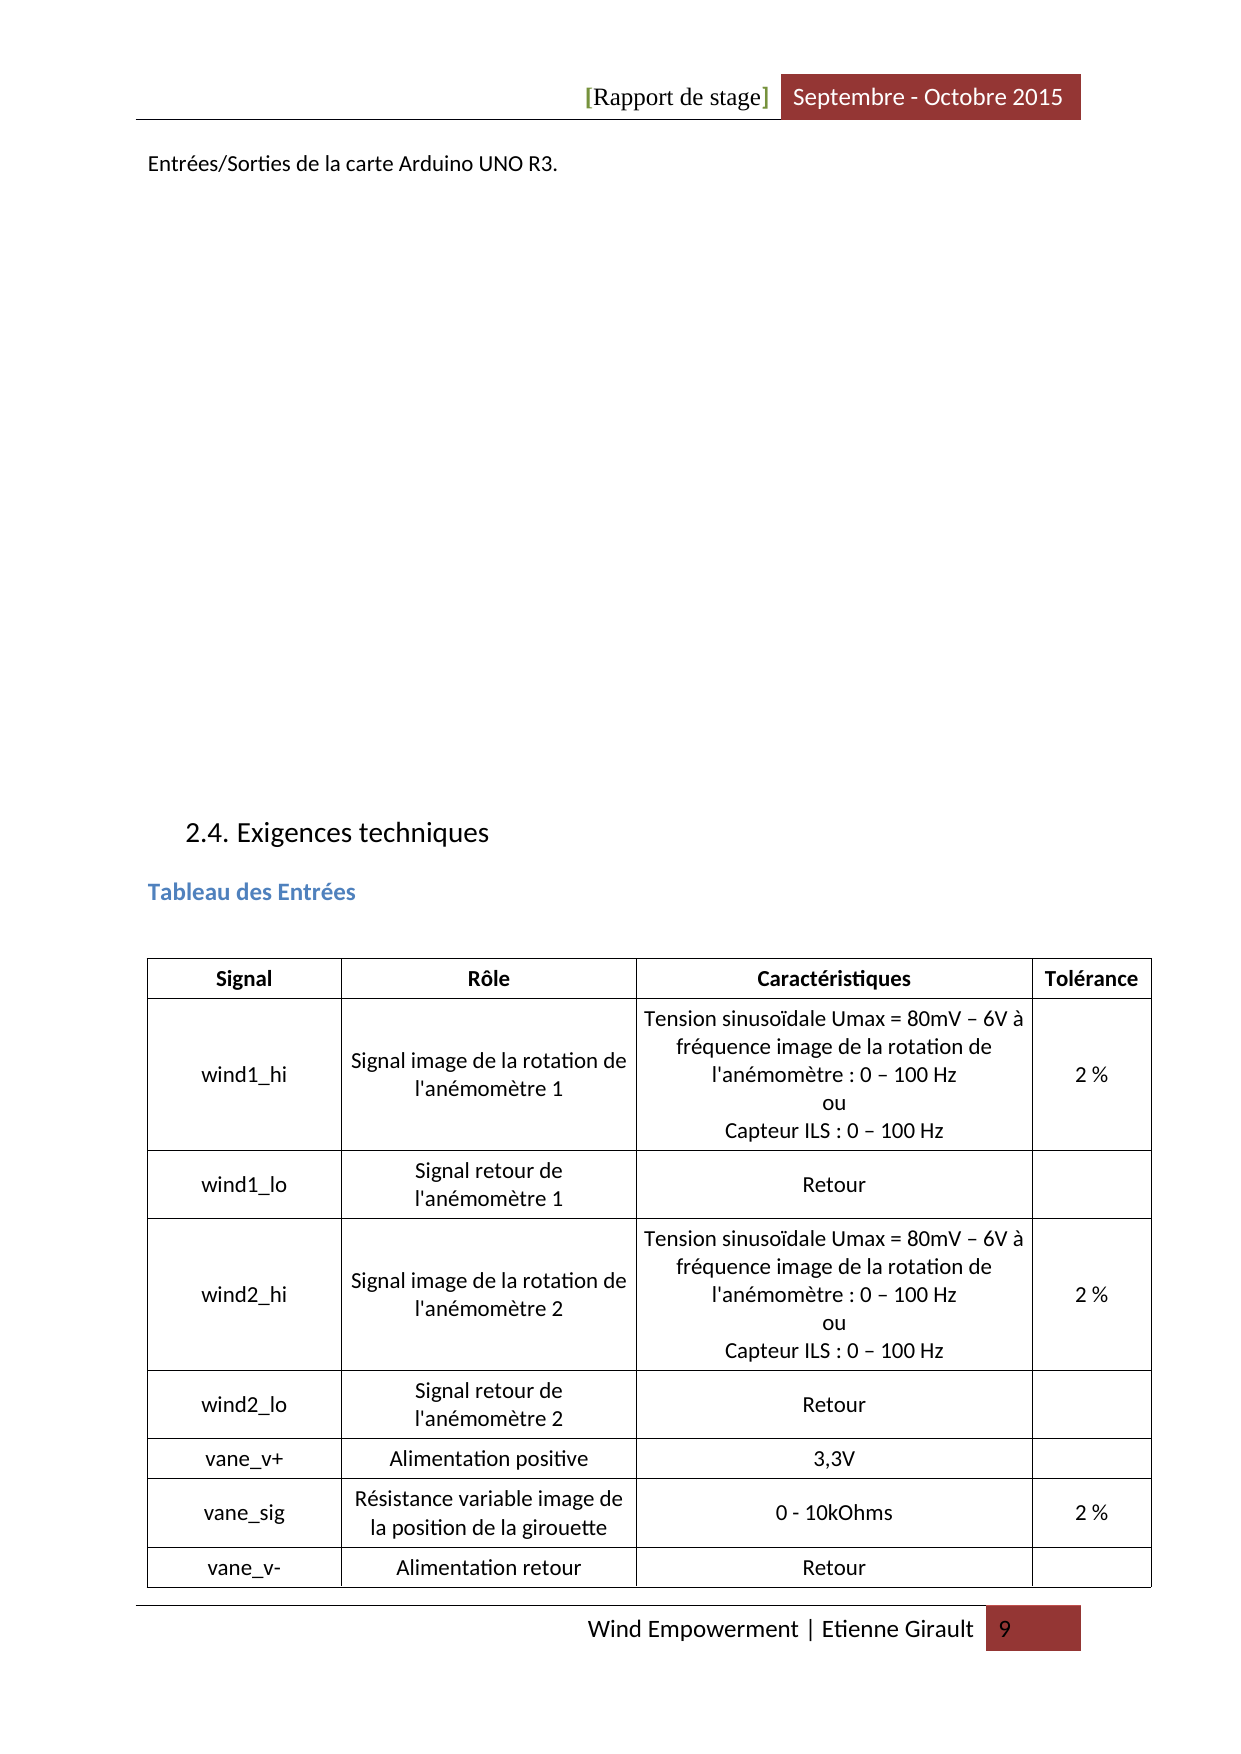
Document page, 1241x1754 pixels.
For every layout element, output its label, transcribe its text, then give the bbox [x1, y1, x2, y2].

table_header Rôle [342, 959, 636, 998]
table_cell Retour [637, 1151, 1032, 1218]
table_cell 3,3V [637, 1439, 1032, 1478]
table_cell 2 % [1033, 1479, 1151, 1546]
table_cell vane_v- [148, 1548, 341, 1586]
table_cell 2 % [1033, 999, 1151, 1150]
table_cell vane_v+ [148, 1439, 341, 1478]
table_cell 2 % [1033, 1219, 1151, 1370]
table_cell wind2_lo [148, 1371, 341, 1438]
list Exigences techniques [185, 814, 1093, 849]
table_cell Retour [637, 1371, 1032, 1438]
table_cell [1033, 1439, 1151, 1478]
table_cell 0 - 10kOhms [637, 1479, 1032, 1546]
table_cell Tension sinusoïdale Umax = 80mV – 6V à fréquence image de la rotation de l'anémomètre : 0 – 100 Hz ou Capteur ILS : 0 – 100 Hz [637, 1219, 1032, 1370]
text Connexion des Entrées/Sorties de la carte Arduino UNO R3. [148, 149, 1093, 177]
table_header Tolérance [1033, 959, 1151, 998]
table_cell Alimentation retour [342, 1548, 636, 1586]
table_cell [1033, 1151, 1151, 1218]
subtitle Tableau des Entrées [148, 876, 1093, 906]
table_cell vane_sig [148, 1479, 341, 1546]
table_cell Signal image de la rotation de l'anémomètre 1 [342, 999, 636, 1150]
table_header Signal [148, 959, 341, 998]
table_cell [1033, 1548, 1151, 1586]
table_cell Signal image de la rotation de l'anémomètre 2 [342, 1219, 636, 1370]
table_cell Signal retour de l'anémomètre 1 [342, 1151, 636, 1218]
table_cell Alimentation positive [342, 1439, 636, 1478]
table_cell [1033, 1371, 1151, 1438]
table_cell Résistance variable image de la position de la girouette [342, 1479, 636, 1546]
table_cell Retour [637, 1548, 1032, 1586]
table_cell wind1_hi [148, 999, 341, 1150]
table_cell Tension sinusoïdale Umax = 80mV – 6V à fréquence image de la rotation de l'anémomètre : 0 – 100 Hz ou Capteur ILS : 0 – 100 Hz [637, 999, 1032, 1150]
table_cell Signal retour de l'anémomètre 2 [342, 1371, 636, 1438]
table_cell wind1_lo [148, 1151, 341, 1218]
table_cell wind2_hi [148, 1219, 341, 1370]
table_header Caractéristiques [637, 959, 1032, 998]
